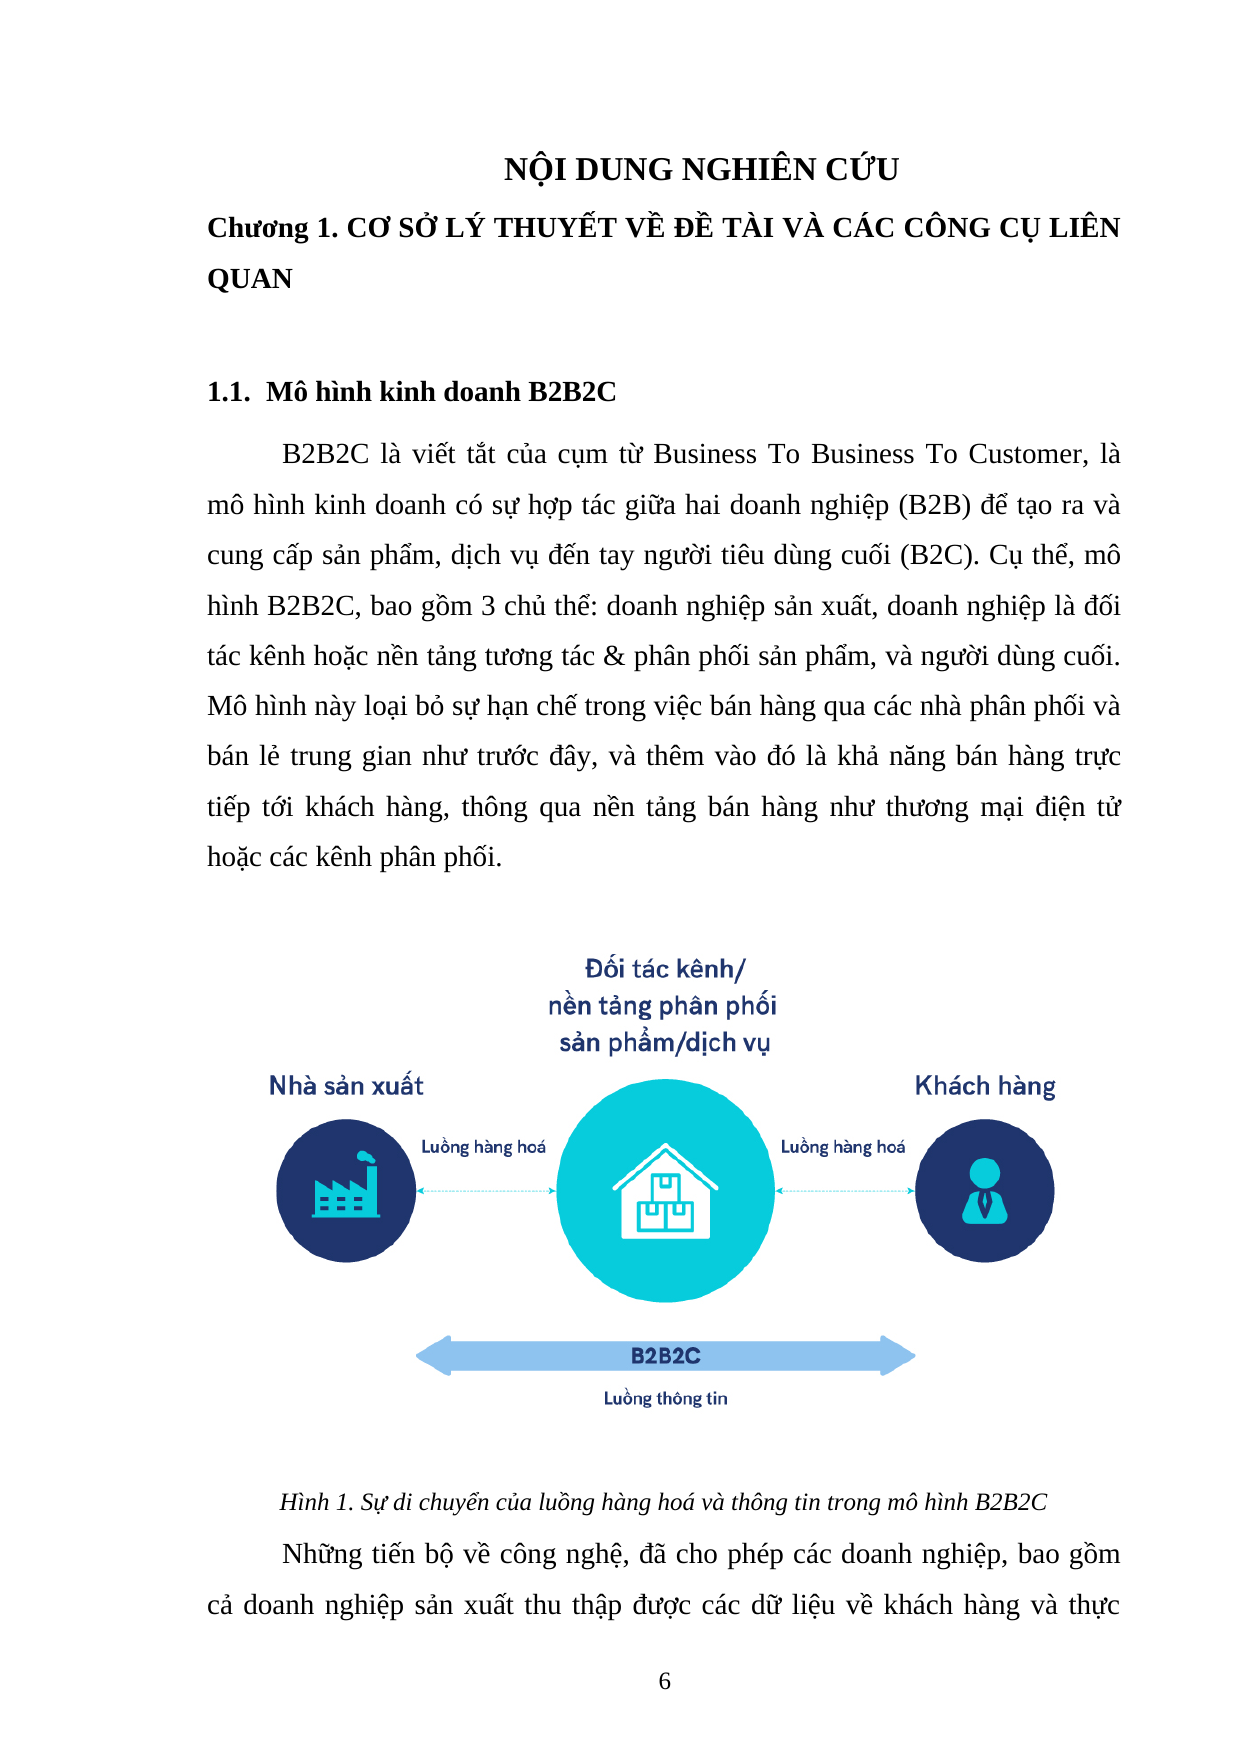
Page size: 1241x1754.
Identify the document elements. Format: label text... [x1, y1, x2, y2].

picture [218, 902, 1111, 1450]
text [207, 1536, 1122, 1620]
list Mô hình kinh doanh B2B2C [207, 374, 1122, 407]
subtitle NỘI DUNG NGHIÊN CỨU [207, 149, 1122, 187]
text B2B2C là viết tắt của cụm từ Business To Business To Customer, là mô hình kinh doanh có sự hợp tác giữa hai doanh nghiệp (B2B) để tạo ra và cung cấp sản phẩm, dịch vụ đến tay người tiêu dùng cuối (B2C). Cụ thể, mô hình B2B2C, bao gồm 3 chủ thể: doanh nghiệp sản xuất, doanh nghiệp là đối tác kênh hoặc nền tảng tương tác & phân phối sản phẩm, và người dùng cuối. Mô hình này loại bỏ sự hạn chế trong việc bán hàng qua các nhà phân phối và bán lẻ trung gian như trước đây, và thêm vào đó là khả năng bán hàng trực tiếp tới khách hàng, thông qua nền tảng bán hàng như thương mại điện tử hoặc các kênh phân phối. [207, 437, 1122, 873]
text Hình 1. Sự di chuyển của luồng hàng hoá và thông tin trong mô hình B2B2C [207, 1487, 1122, 1516]
subtitle Chương 1. CƠ SỞ LÝ THUYẾT VỀ ĐỀ TÀI VÀ CÁC CÔNG CỤ LIÊN QUAN [207, 210, 1122, 294]
